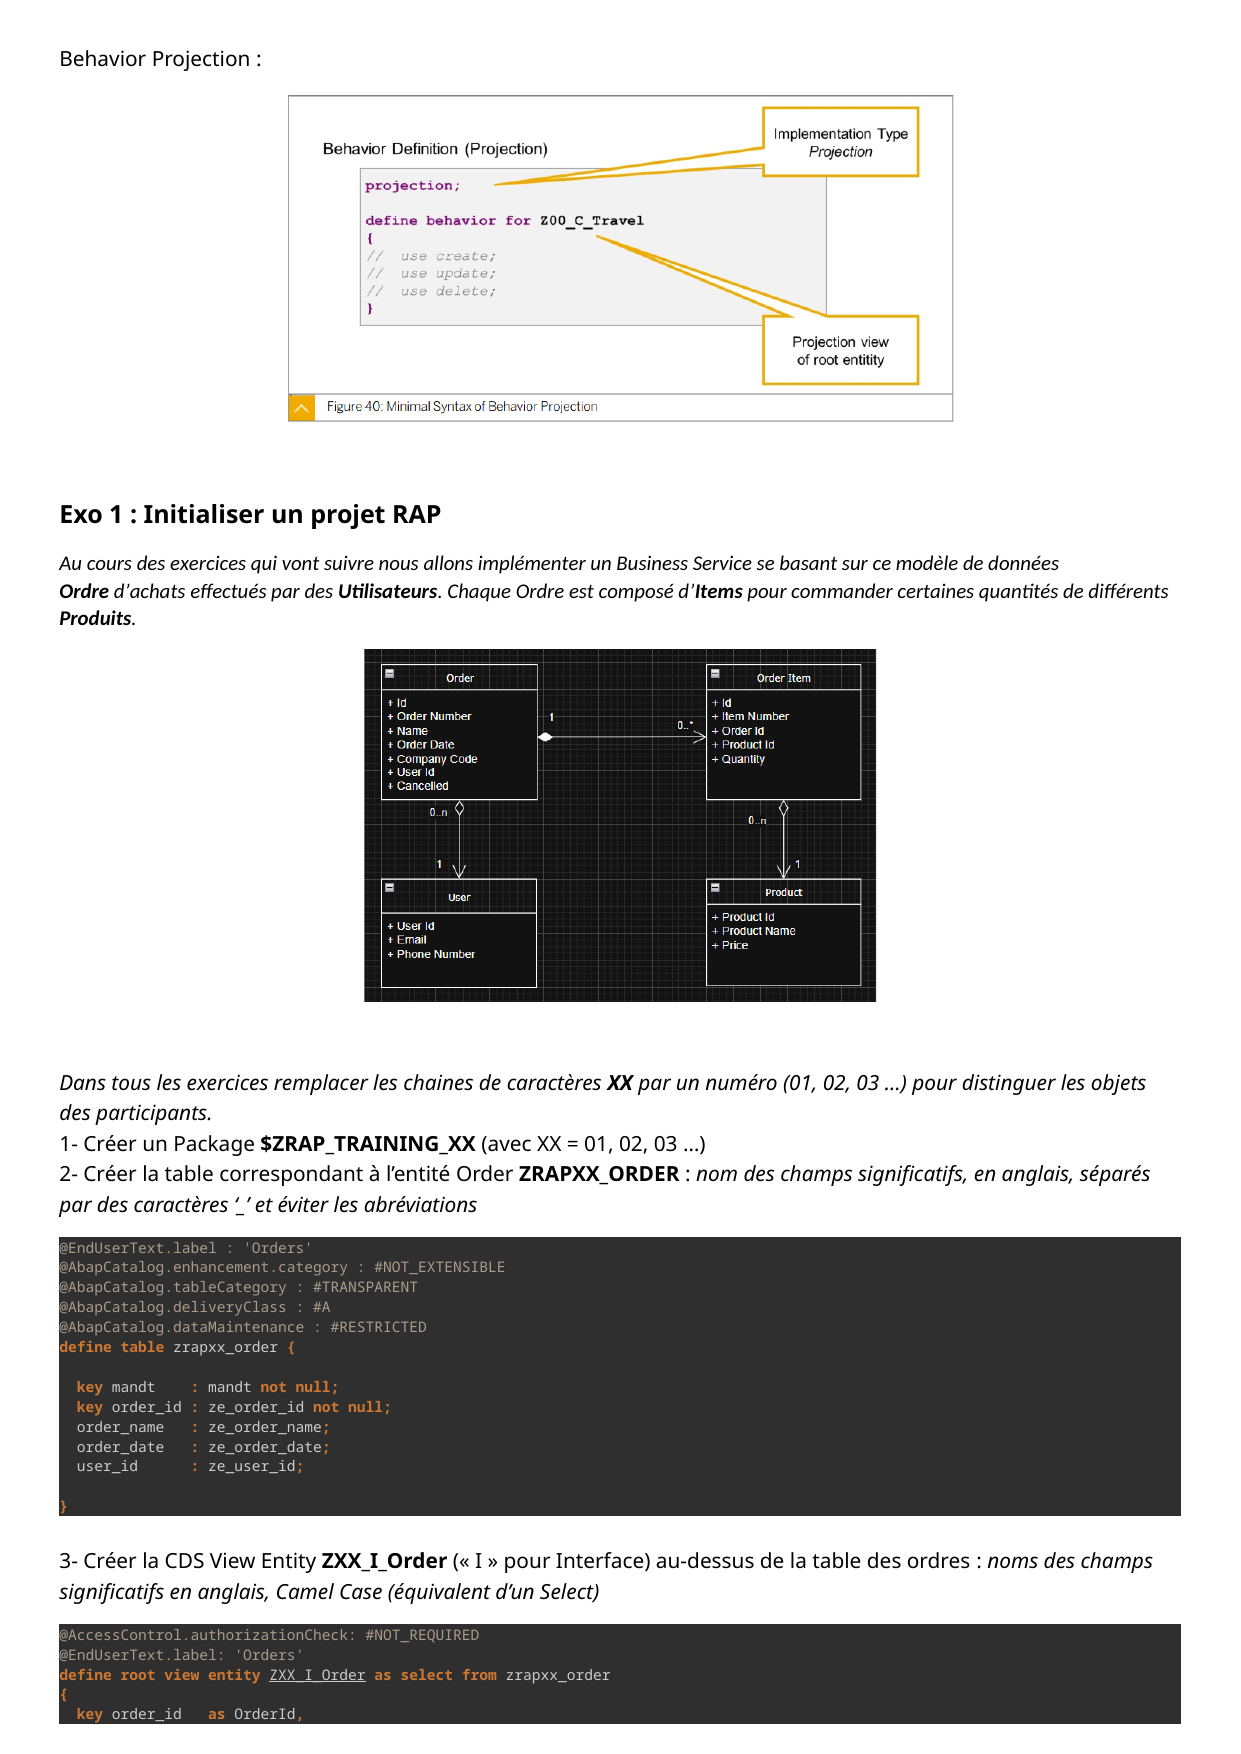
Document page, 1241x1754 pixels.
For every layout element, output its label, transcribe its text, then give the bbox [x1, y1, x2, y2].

text Au cours des exercices qui vont suivre nous allons implémenter un Business Service se basant sur ce modèle de données Ordre d’achats effectués par des Utilisateurs. Chaque Ordre est composé d’Items pour commander certaines quantités de différents Produits. [59, 551, 1181, 631]
text @AbapCatalog.tableCategory : #TRANSPARENT [59, 1277, 1181, 1297]
text Behavior Projection : [59, 44, 1181, 73]
text user_id : ze_user_id; [59, 1456, 1181, 1476]
text order_date : ze_order_date; [59, 1436, 1181, 1456]
text define table zrapxx_order { [59, 1337, 1181, 1357]
text @AbapCatalog.deliveryClass : #A [59, 1297, 1181, 1317]
text 3- Créer la CDS View Entity ZXX_I_Order (« I » pour Interface) au-dessus de la table des ordres : noms des champs significatifs en anglais, Camel Case (équivalent d’un Select) [59, 1516, 1181, 1606]
text key order_id : ze_order_id not null; [59, 1397, 1181, 1416]
picture [364, 649, 877, 1002]
text @AbapCatalog.dataMaintenance : #RESTRICTED [59, 1317, 1181, 1337]
text @EndUserText.label : 'Orders' [59, 1237, 1181, 1257]
text Exo 1 : Initialiser un projet RAP [59, 497, 1181, 531]
text Dans tous les exercices remplacer les chaines de caractères XX par un numéro (01, 02, 03 …) pour distinguer les objets des participants. 1- Créer un Package $ZRAP_TRAINING_XX (avec XX = 01, 02, 03 …) 2- Créer la table correspondant à l’entité Order ZRAPXX_ORDER : nom des champs significatifs, en anglais, séparés par des caractères ‘_’ et éviter les abréviations [59, 1068, 1181, 1218]
picture [282, 91, 959, 425]
text } [59, 1496, 1181, 1516]
text { [59, 1684, 1181, 1704]
text define root view entity ZXX_I_Order as select from zrapxx_order [59, 1664, 1181, 1684]
text key mandt : mandt not null; [59, 1377, 1181, 1397]
text @AbapCatalog.enhancement.category : #NOT_EXTENSIBLE [59, 1257, 1181, 1277]
text @EndUserText.label: 'Orders' [59, 1644, 1181, 1664]
text order_name : ze_order_name; [59, 1416, 1181, 1436]
text key order_id as OrderId, [59, 1704, 1181, 1724]
text @AccessControl.authorizationCheck: #NOT_REQUIRED [59, 1624, 1181, 1644]
